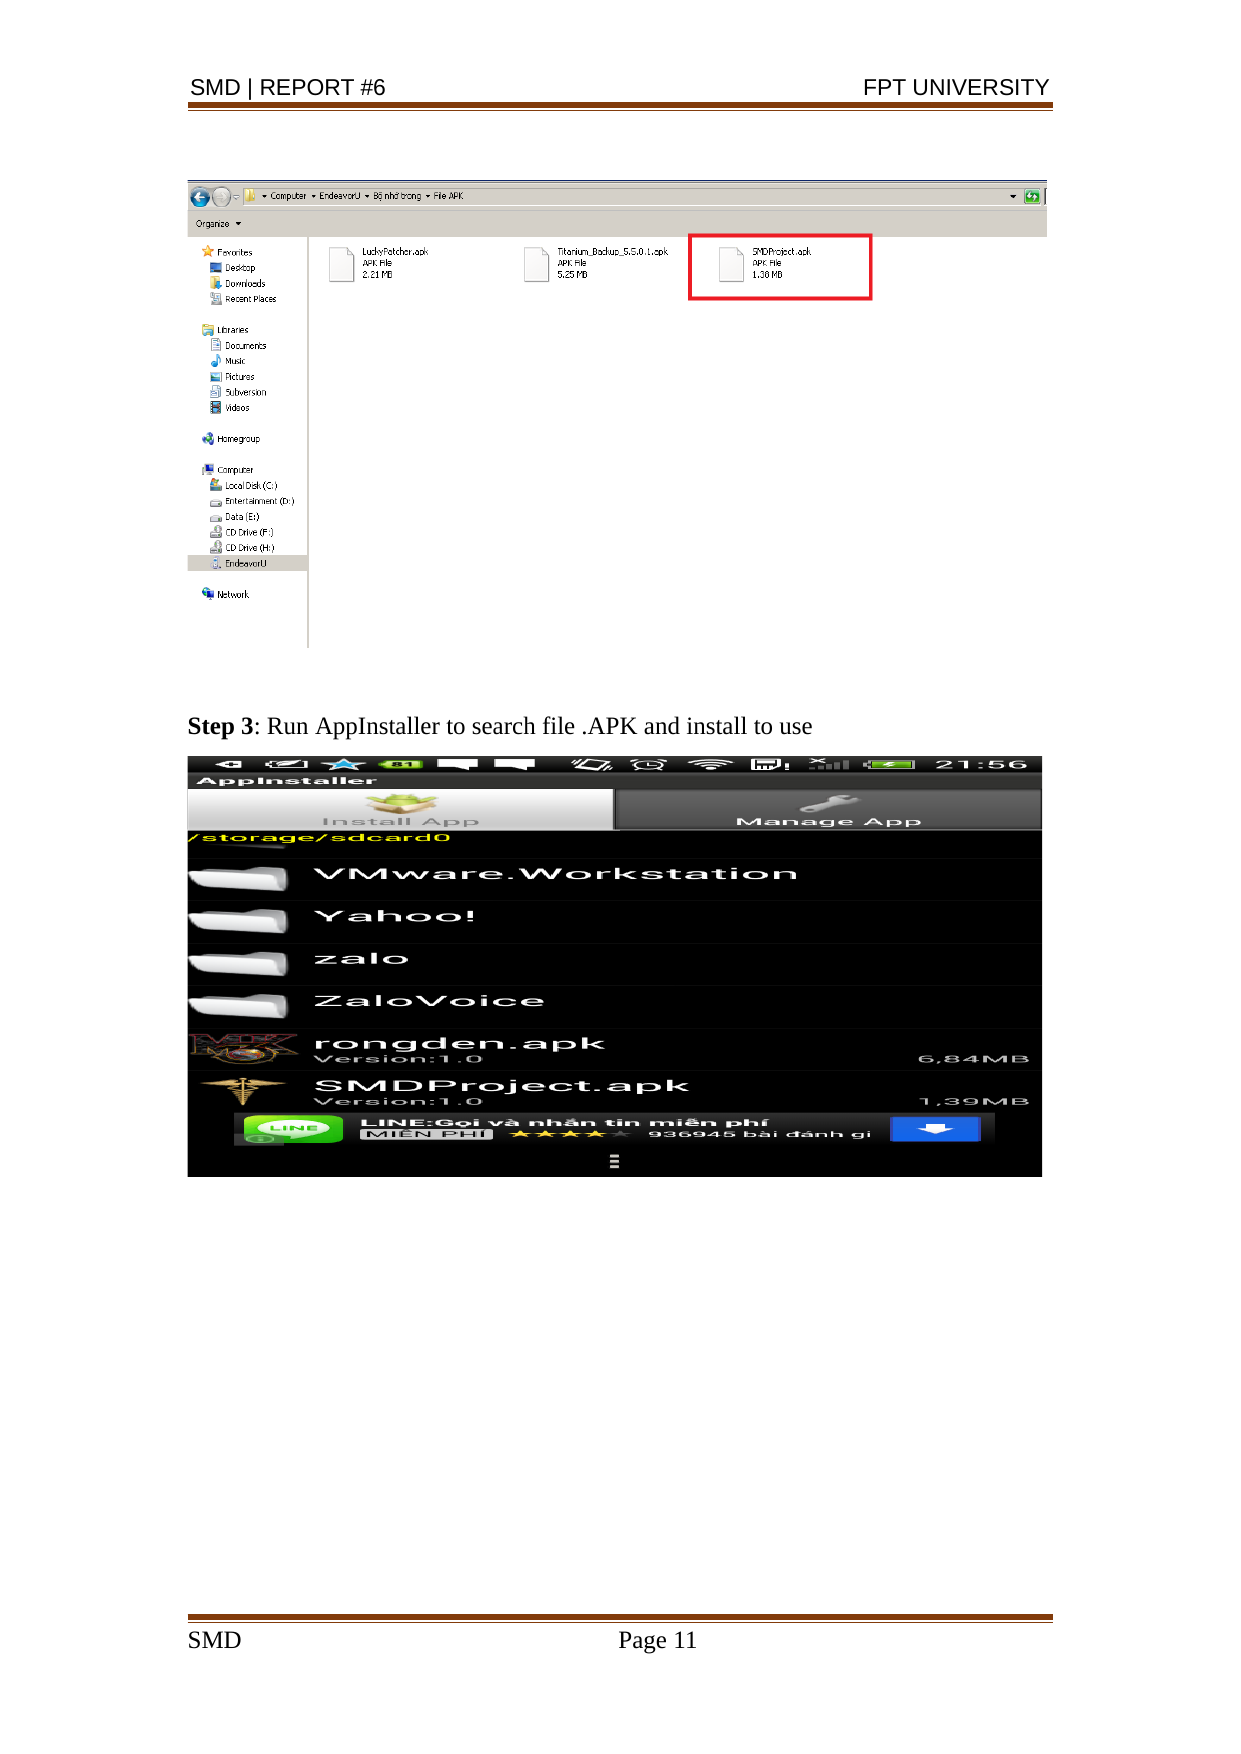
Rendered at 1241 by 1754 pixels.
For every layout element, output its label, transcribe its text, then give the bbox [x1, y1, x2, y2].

picture [187, 756, 1043, 1177]
picture [187, 180, 1047, 648]
text Step 3: Run AppInstaller to search file .APK and install to use [187, 711, 1053, 740]
